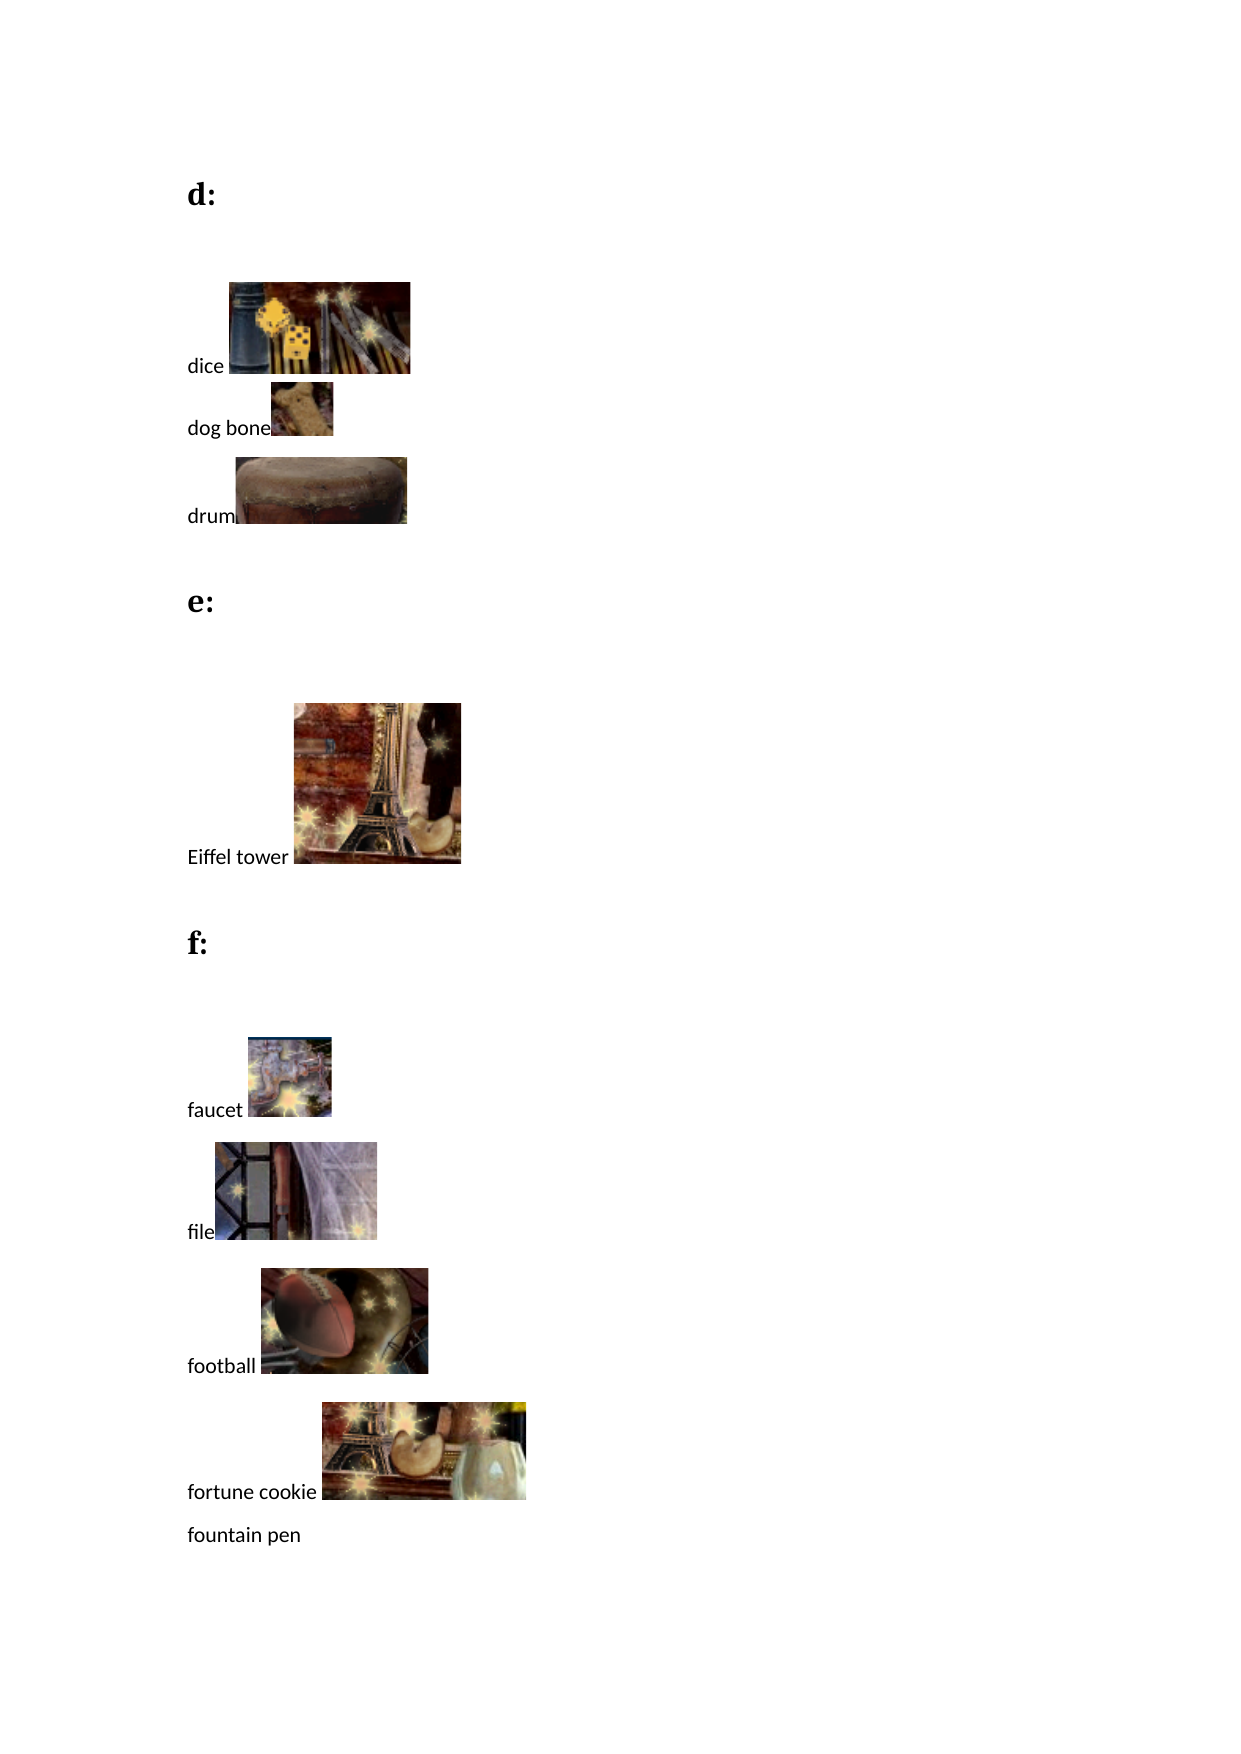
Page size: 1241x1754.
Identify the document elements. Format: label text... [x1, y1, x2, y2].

subtitle d: [187, 162, 1053, 227]
picture [322, 1402, 527, 1500]
picture [235, 457, 408, 524]
picture [215, 1142, 378, 1240]
picture [271, 382, 334, 436]
text dog bone [187, 379, 1053, 444]
text drum [187, 444, 1053, 542]
picture [261, 1268, 429, 1374]
subtitle e: [187, 569, 1053, 634]
text dice [187, 282, 1053, 379]
text file [187, 1129, 1053, 1259]
picture [293, 703, 462, 864]
text fortune cookie [187, 1389, 1053, 1519]
text fountain pen [187, 1519, 1053, 1551]
picture [229, 282, 411, 374]
picture [248, 1037, 332, 1117]
text football [187, 1259, 1053, 1389]
text Eiffel tower [187, 689, 1053, 884]
text faucet [187, 1031, 1053, 1129]
subtitle f: [187, 911, 1053, 976]
